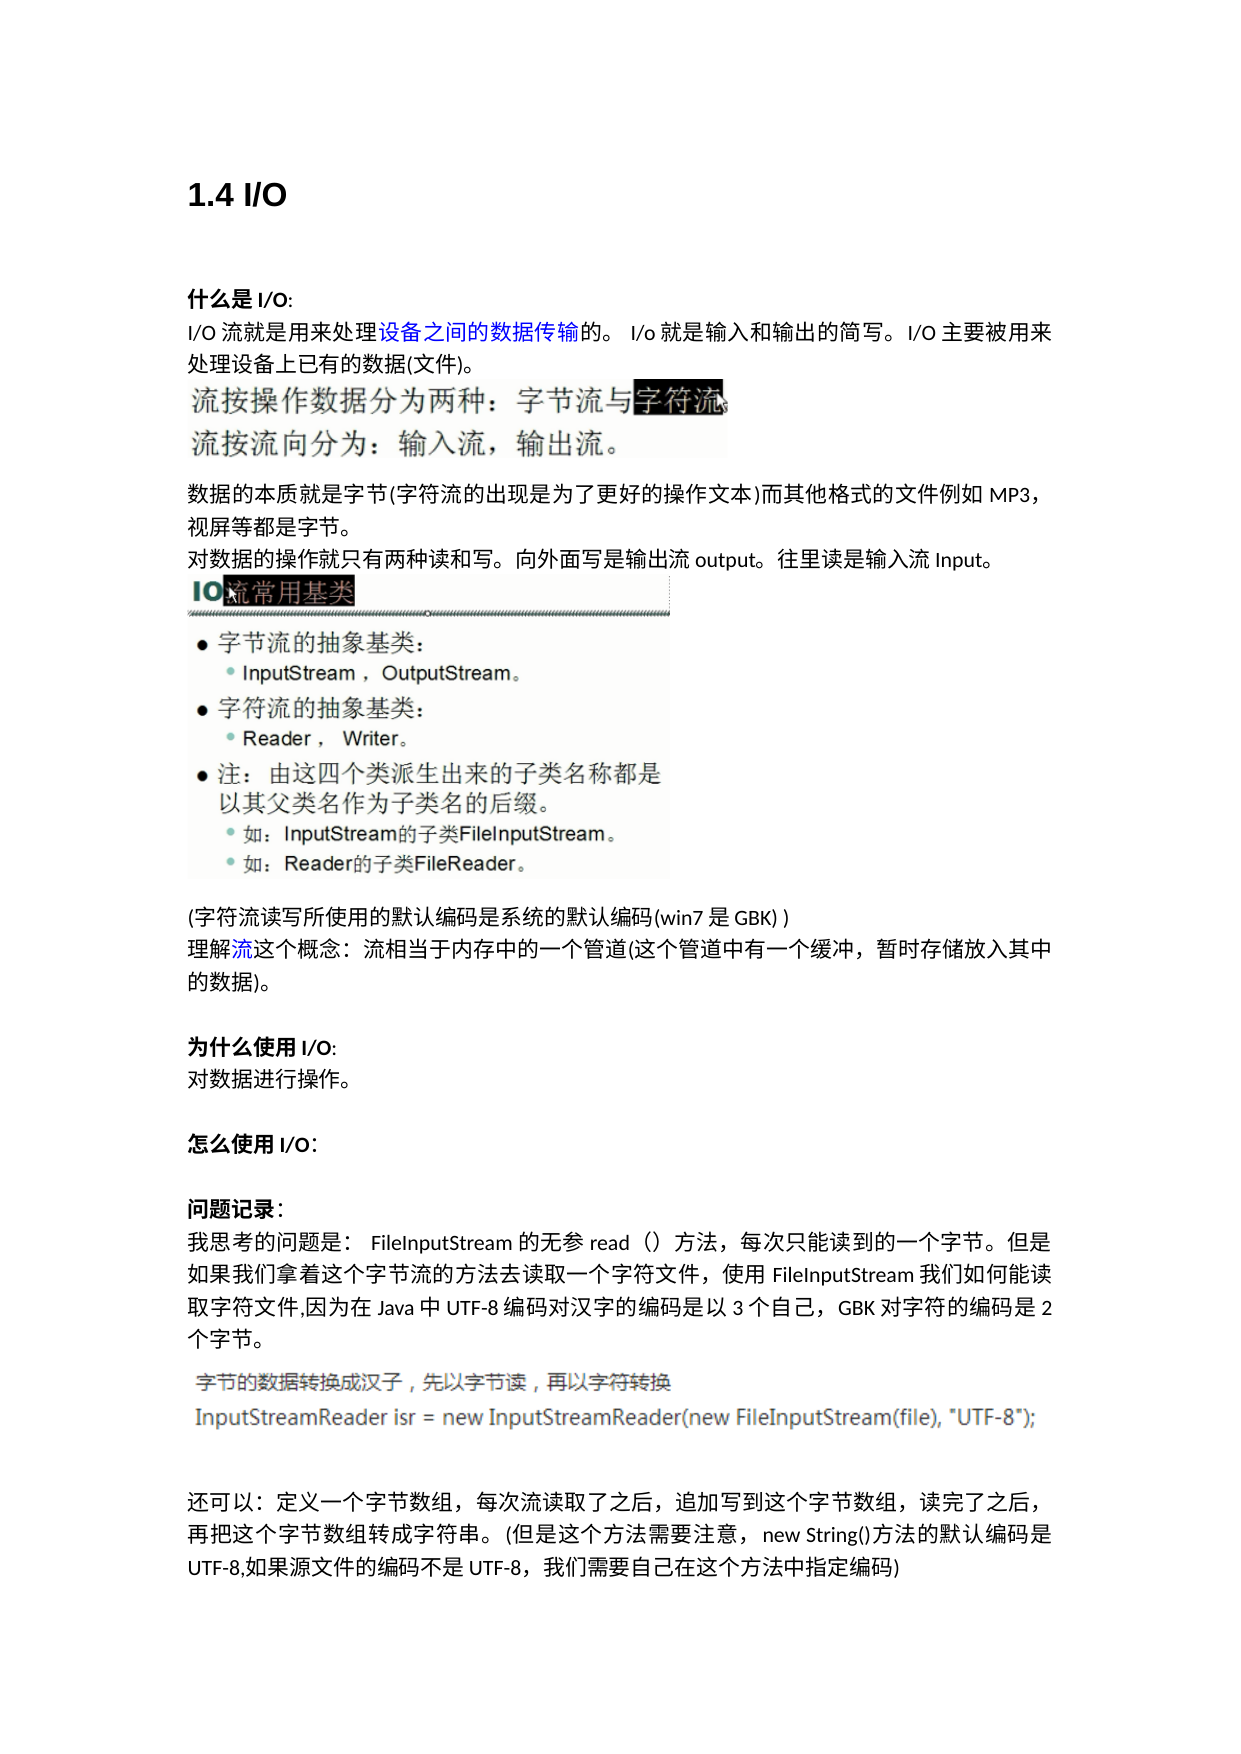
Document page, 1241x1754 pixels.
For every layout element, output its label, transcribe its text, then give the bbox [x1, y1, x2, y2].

text 为什么使用I/O: [187, 1029, 1053, 1062]
text 问题记录： [187, 1192, 1053, 1224]
text 对数据进行操作。 [187, 1062, 1053, 1094]
text I/O流就是用来处理设备之间的数据传输的。 I/o就是输入和输出的简写。I/O主要被用来处理设备上已有的数据(文件)。 [187, 314, 1053, 379]
text 我思考的问题是： FileInputStream 的无参read（）方法，每次只能读到的一个字节。但是如果我们拿着这个字节流的方法去读取一个字符文件，使用FileInputStream我们如何能读取字符文件,因为在Java中UTF-8编码对汉字的编码是以3个自己，GBK对字符的编码是2个字节。 [187, 1224, 1053, 1354]
text 理解流这个概念：流相当于内存中的一个管道(这个管道中有一个缓冲，暂时存储放入其中的数据)。 [187, 932, 1053, 997]
text 什么是I/O: [187, 282, 1053, 314]
text 还可以：定义一个字节数组，每次流读取了之后，追加写到这个字节数组，读完了之后，再把这个字节数组转成字符串。(但是这个方法需要注意，new String()方法的默认编码是UTF-8,如果源文件的编码不是UTF-8，我们需要自己在这个方法中指定编码) [187, 1484, 1053, 1582]
picture [187, 1354, 1053, 1443]
subtitle 1.4 I/O [187, 162, 1053, 227]
picture [187, 379, 728, 458]
text 对数据的操作就只有两种读和写。向外面写是输出流output。往里读是输入流Input。 [187, 542, 1053, 574]
text (字符流读写所使用的默认编码是系统的默认编码(win7是GBK) ) [187, 899, 1053, 932]
text 怎么使用I/O： [187, 1127, 1053, 1159]
picture [187, 574, 670, 879]
text 数据的本质就是字节(字符流的出现是为了更好的操作文本)而其他格式的文件例如MP3，视屏等都是字节。 [187, 477, 1053, 542]
